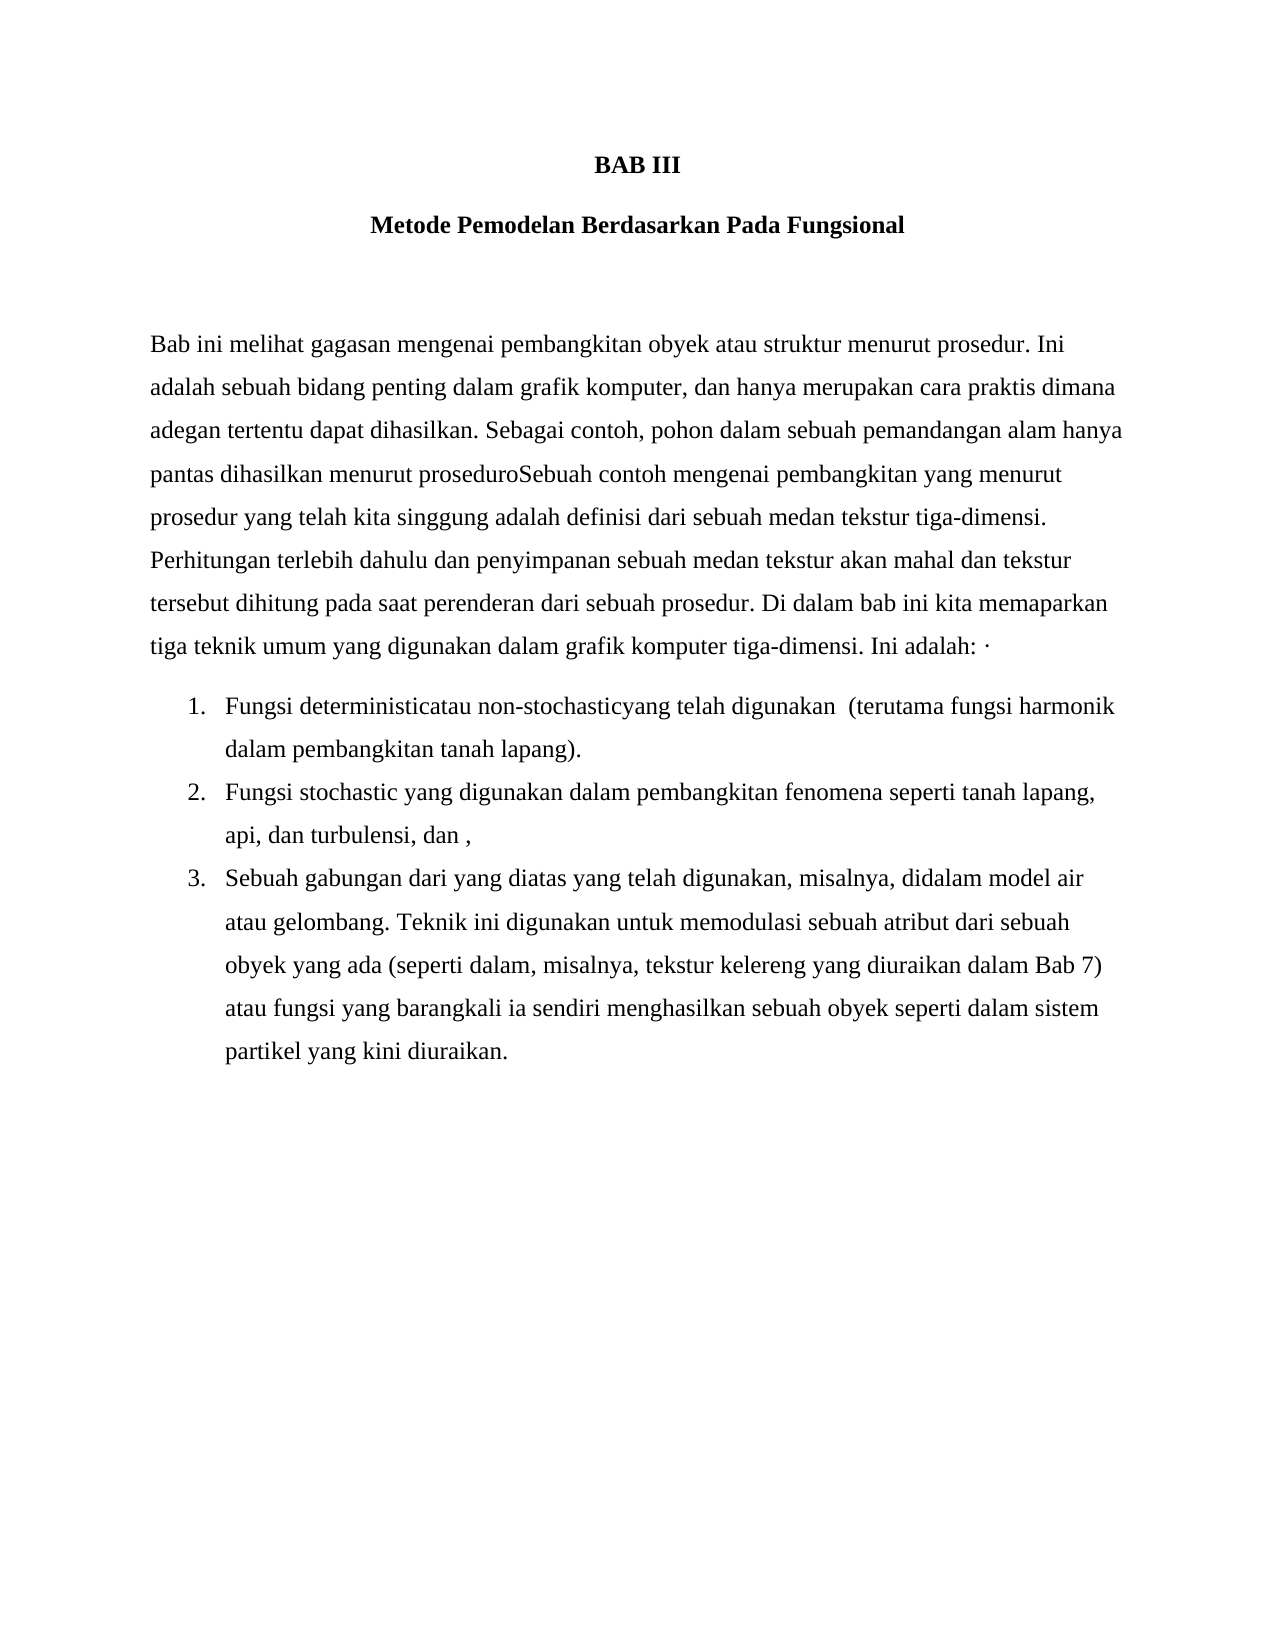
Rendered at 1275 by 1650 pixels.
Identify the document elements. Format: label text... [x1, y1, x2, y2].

list Fungsi stochastic yang digunakan dalam pembangkitan fenomena seperti tanah lapang, api, dan turbulensi, dan , [187, 777, 1125, 849]
text BAB III [150, 150, 1125, 179]
list Fungsi deterministicatau non-stochasticyang telah digunakan (terutama fungsi harmonik dalam pembangkitan tanah lapang). [187, 691, 1125, 763]
text Metode Pemodelan Berdasarkan Pada Fungsional [150, 210, 1125, 238]
text Bab ini melihat gagasan mengenai pembangkitan obyek atau struktur menurut prosedur. Ini adalah sebuah bidang penting dalam grafik komputer, dan hanya merupakan cara praktis dimana adegan tertentu dapat dihasilkan. Sebagai contoh, pohon dalam sebuah pemandangan alam hanya pantas dihasilkan menurut proseduroSebuah contoh mengenai pembangkitan yang menurut prosedur yang telah kita singgung adalah definisi dari sebuah medan tekstur tiga-dimensi. Perhitungan terlebih dahulu dan penyimpanan sebuah medan tekstur akan mahal dan tekstur tersebut dihitung pada saat perenderan dari sebuah prosedur. Di dalam bab ini kita memaparkan tiga teknik umum yang digunakan dalam grafik komputer tiga-dimensi. Ini adalah: · [150, 329, 1125, 660]
list Sebuah gabungan dari yang diatas yang telah digunakan, misalnya, didalam model air atau gelombang. Teknik ini digunakan untuk memodulasi sebuah atribut dari sebuah obyek yang ada (seperti dalam, misalnya, tekstur kelereng yang diuraikan dalam Bab 7) atau fungsi yang barangkali ia sendiri menghasilkan sebuah obyek seperti dalam sistem partikel yang kini diuraikan. [187, 863, 1125, 1065]
